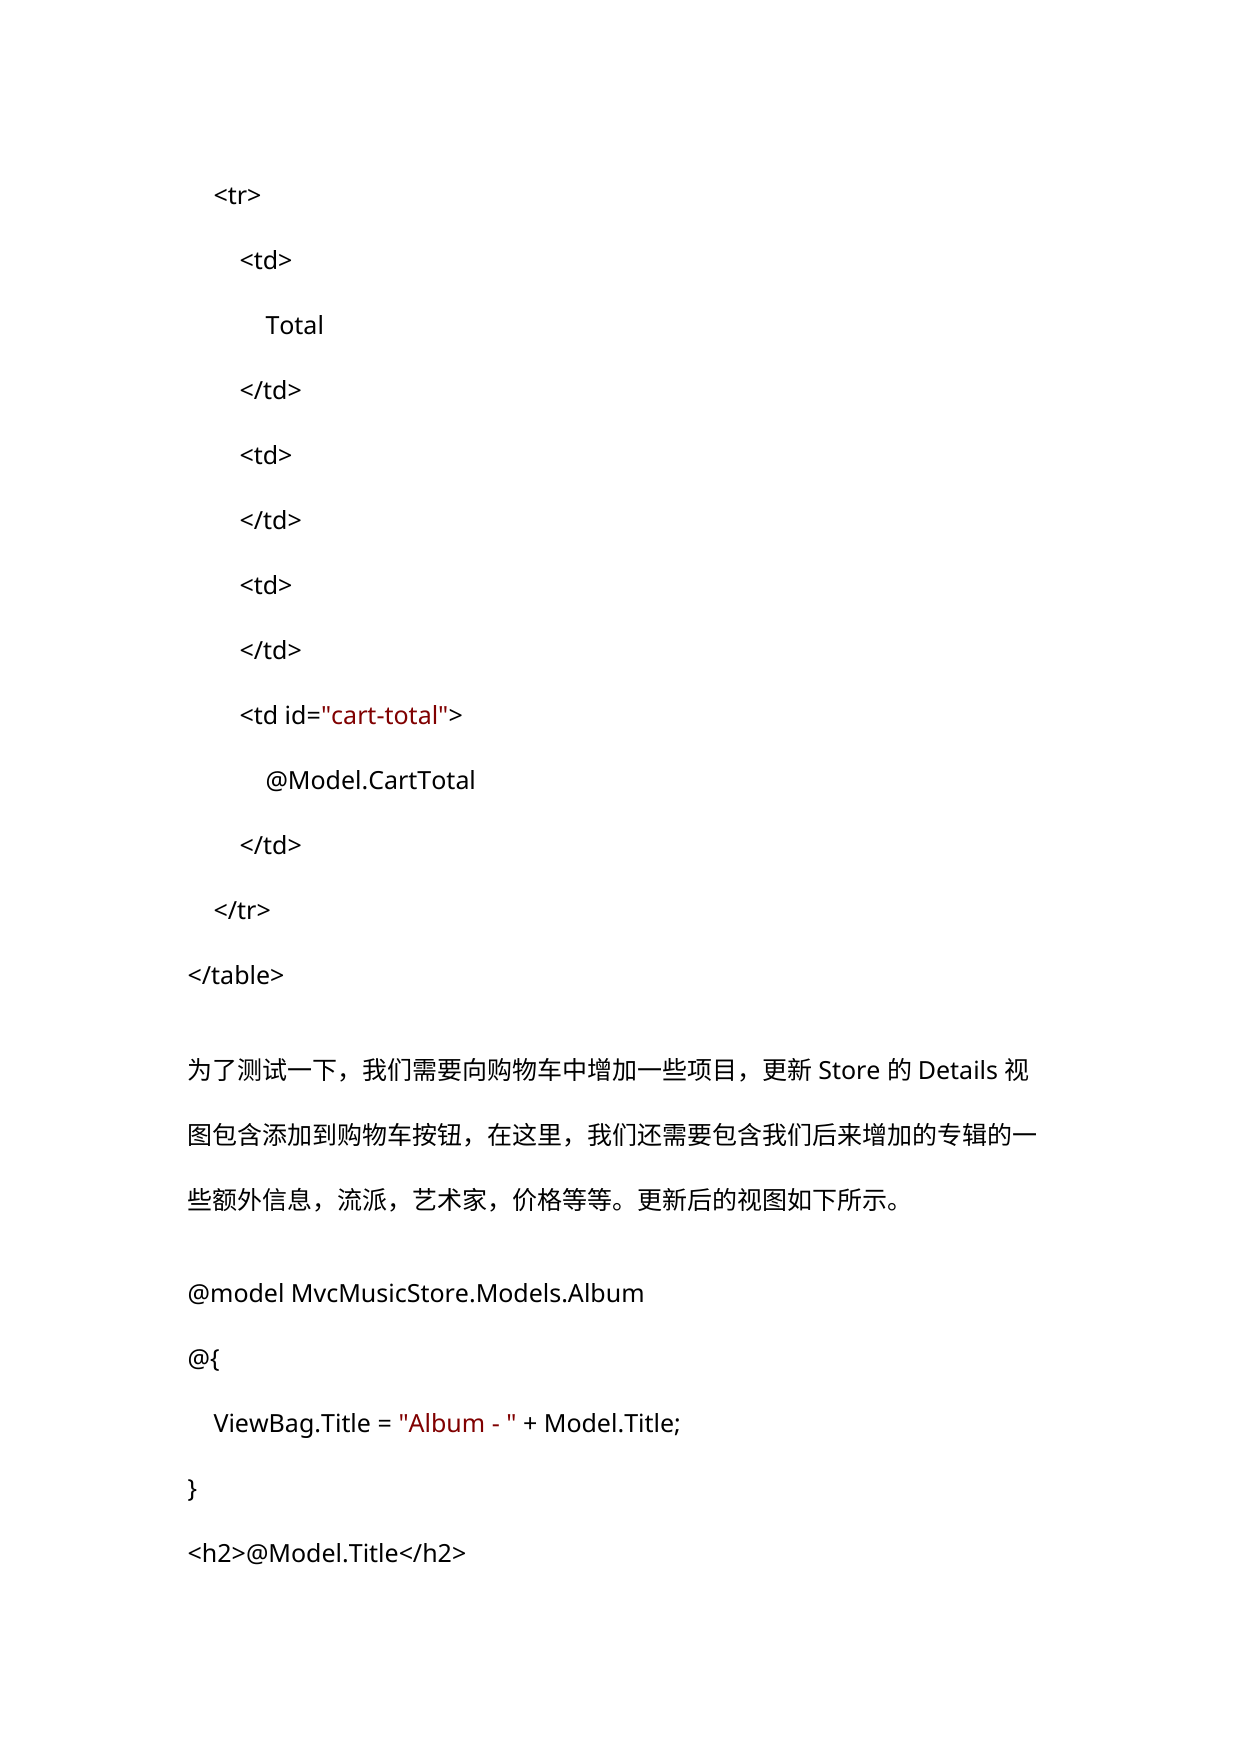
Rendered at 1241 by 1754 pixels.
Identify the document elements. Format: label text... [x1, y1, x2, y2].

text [187, 1260, 1053, 1585]
text 为了测试一下，我们需要向购物车中增加一些项目，更新 Store 的 Details 视图包含添加到购物车按钮，在这里，我们还需要包含我们后来增加的专辑的一些额外信息，流派，艺术家，价格等等。更新后的视图如下所示。 [187, 1036, 1053, 1231]
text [187, 162, 1053, 1007]
